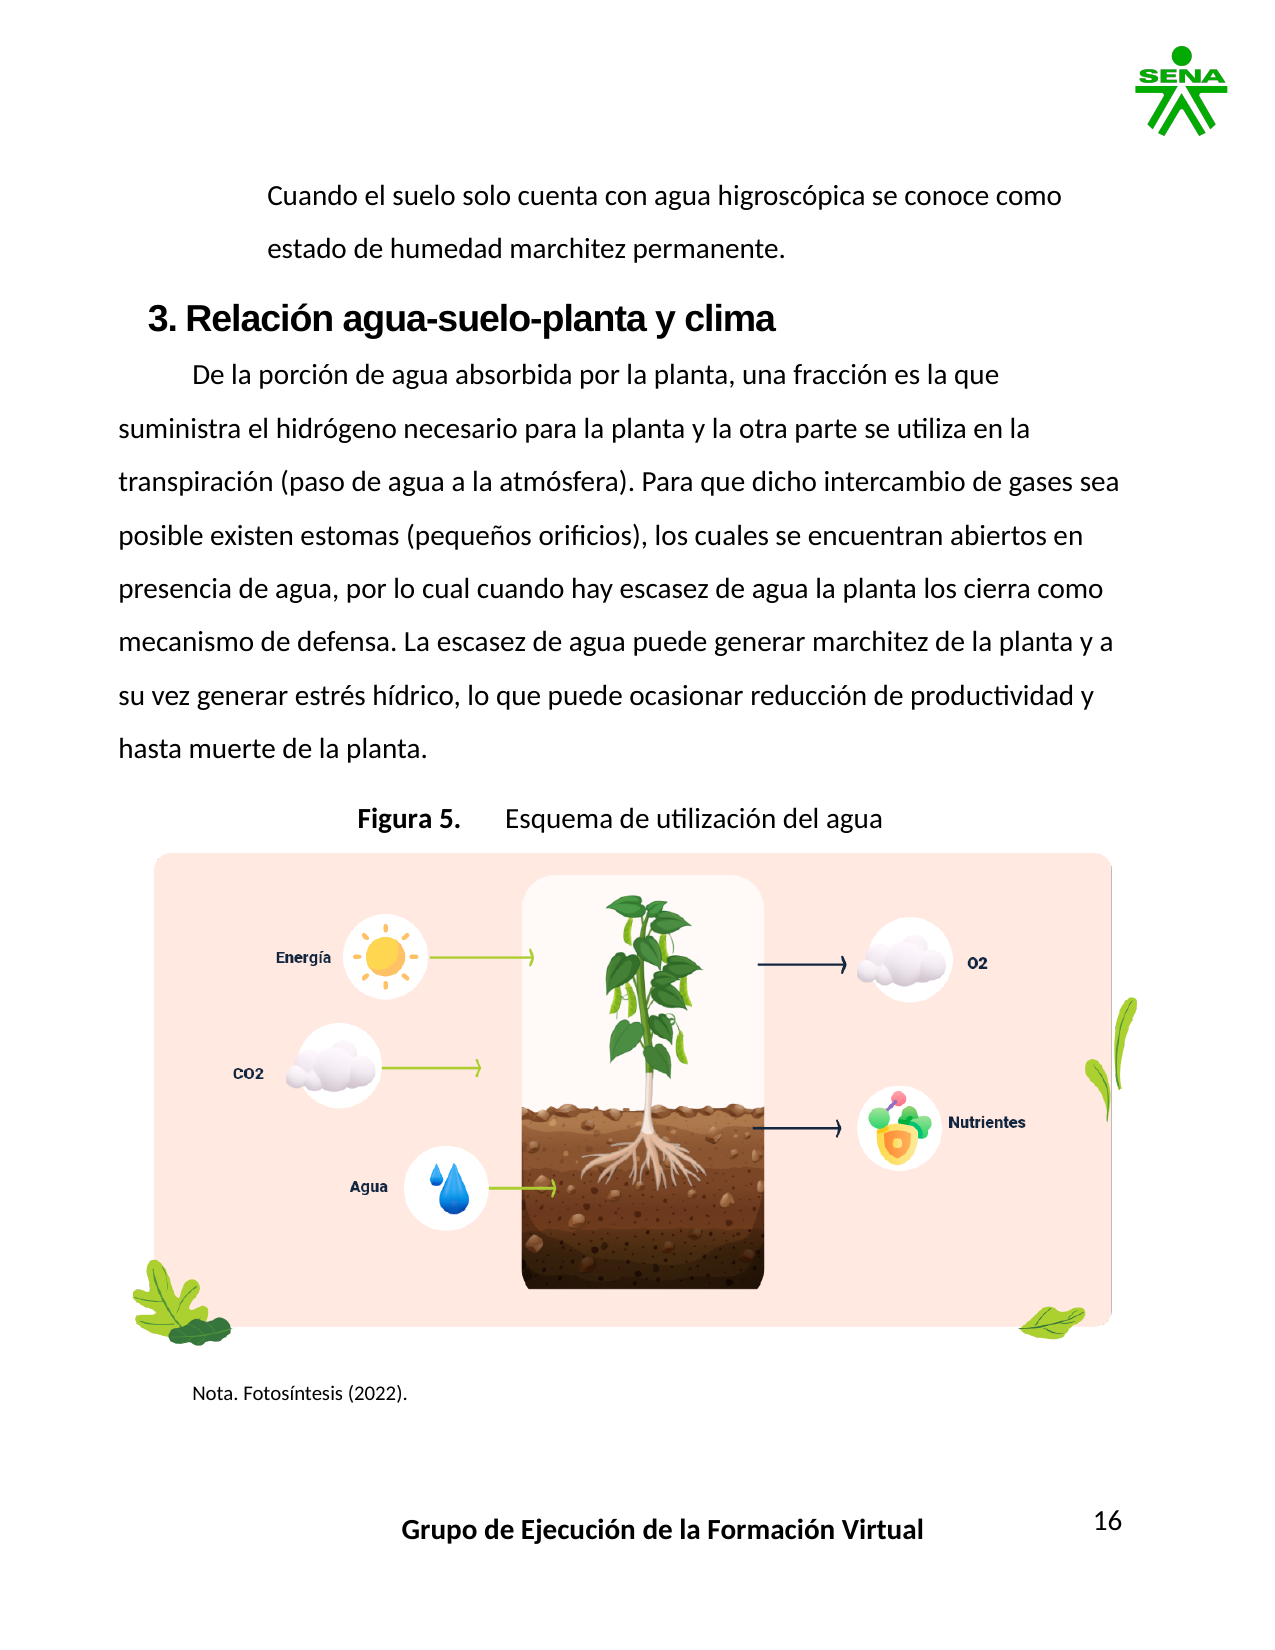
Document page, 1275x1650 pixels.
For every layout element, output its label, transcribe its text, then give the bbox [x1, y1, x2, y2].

picture [132, 853, 1137, 1346]
subtitle Relación agua-suelo-planta y clima [148, 297, 1122, 340]
text Nota. Fotosíntesis (2022). [118, 1380, 1122, 1405]
text De la porción de agua absorbida por la planta, una fracción es la que suministra el hidrógeno necesario para la planta y la otra parte se utiliza en la transpiración (paso de agua a la atmósfera). Para que dicho intercambio de gases sea posible existen estomas (pequeños orificios), los cuales se encuentran abiertos en presencia de agua, por lo cual cuando hay escasez de agua la planta los cierra como mecanismo de defensa. La escasez de agua puede generar marchitez de la planta y a su vez generar estrés hídrico, lo que puede ocasionar reducción de productividad y hasta muerte de la planta. [118, 356, 1122, 766]
picture [1135, 46, 1228, 136]
